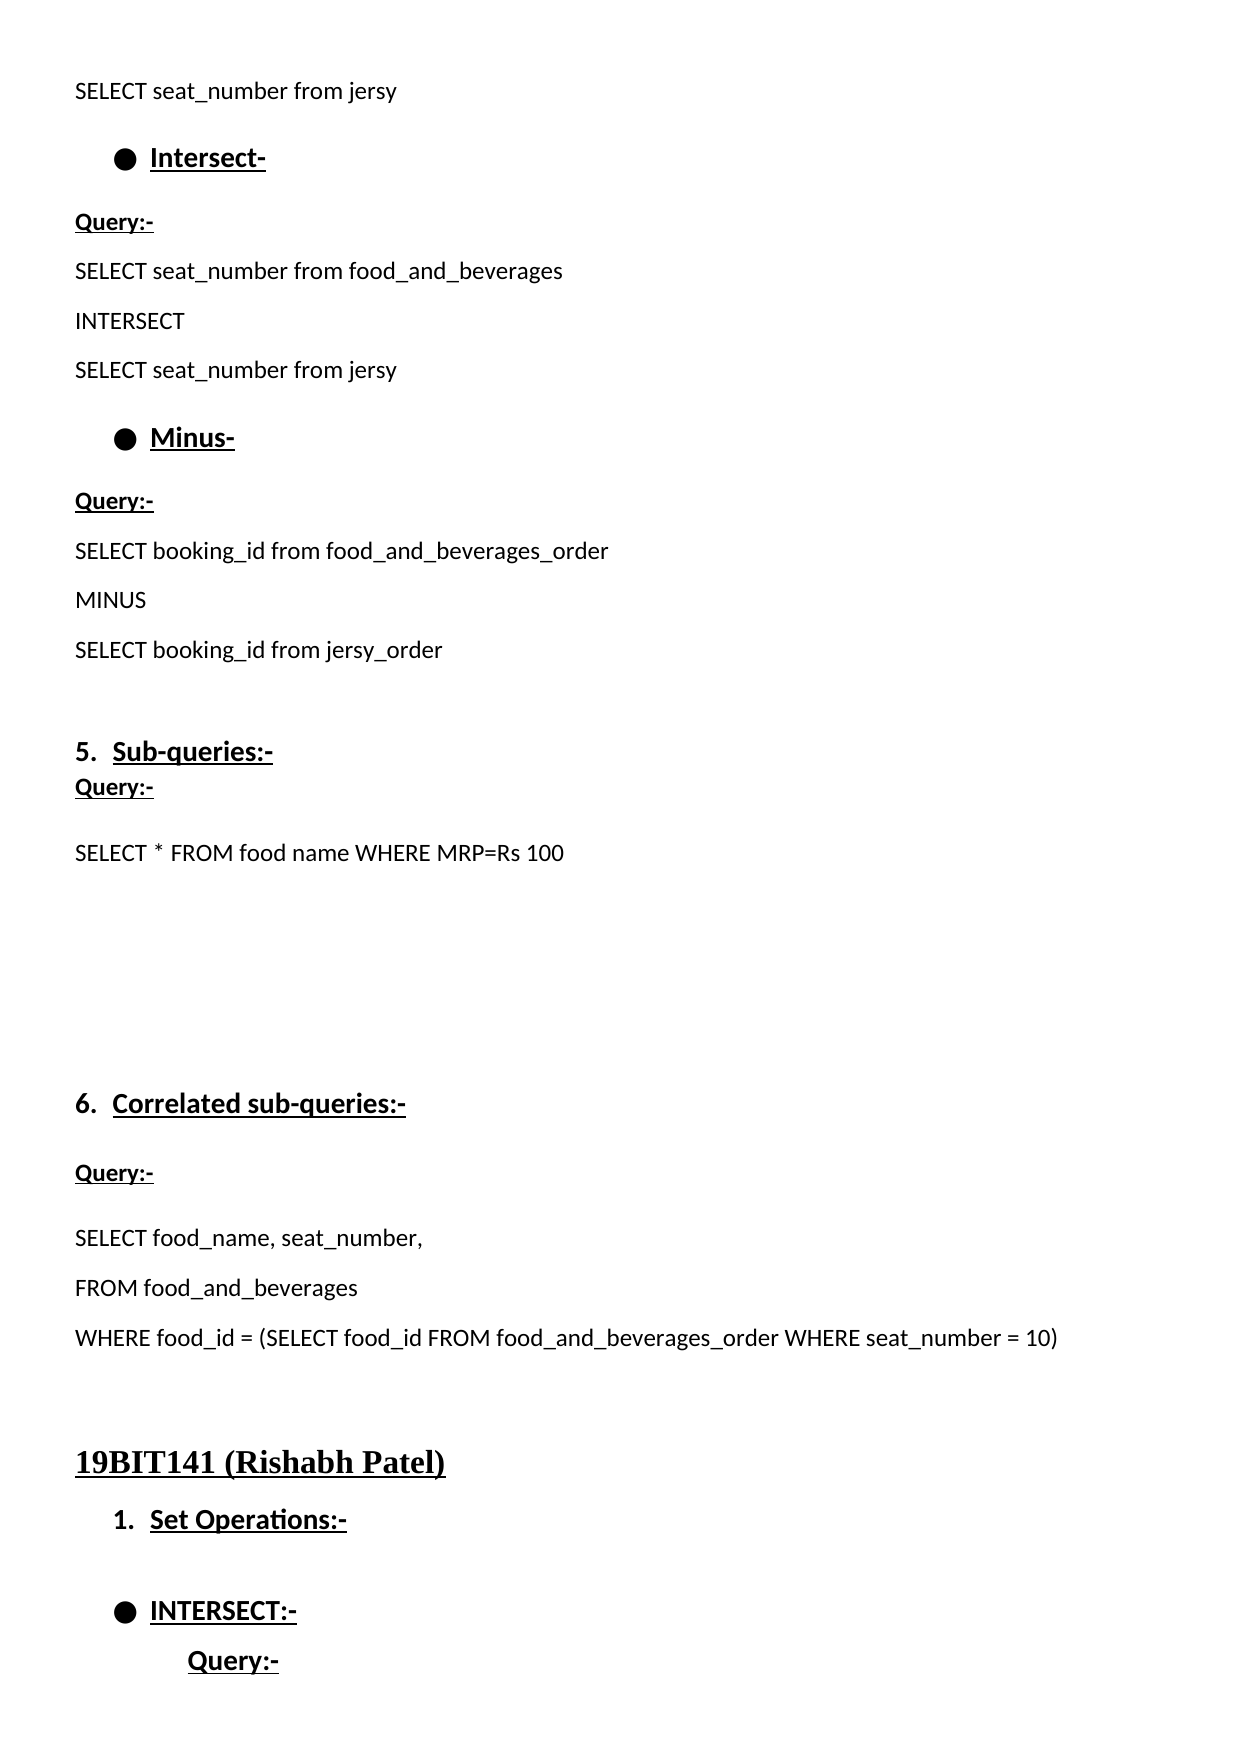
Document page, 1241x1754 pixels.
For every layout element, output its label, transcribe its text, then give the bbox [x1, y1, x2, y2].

text SELECT booking_id from food_and_beverages_order [75, 535, 1165, 565]
text Query:- [75, 206, 1165, 236]
text SELECT seat_number from jersy [75, 354, 1165, 385]
list Intersect- [112, 124, 1165, 184]
list Sub-queries:- [75, 733, 1165, 769]
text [75, 255, 1165, 286]
text FROM food_and_beverages [75, 1272, 1165, 1303]
text SELECT food_name, seat_number, [75, 1222, 1165, 1253]
text Query:- [75, 485, 1165, 516]
text Query:- [187, 1642, 1165, 1678]
text INTERSECT [75, 305, 1165, 335]
text SELECT booking_id from jersy_order [75, 634, 1165, 664]
text Query:- [75, 772, 1165, 802]
text MINUS [75, 584, 1165, 615]
text 19BIT141 (Rishabh Patel) [75, 1443, 1165, 1481]
list Correlated sub-queries:- [75, 1085, 1165, 1121]
list INTERSECT:- [112, 1578, 1165, 1637]
list Minus- [112, 404, 1165, 464]
text SELECT seat_number from jersy [75, 75, 1165, 106]
text Query:- [75, 1157, 1165, 1187]
text WHERE food_id = (SELECT food_id FROM food_and_beverages_order WHERE seat_number = 10) [75, 1322, 1165, 1352]
text SELECT * FROM food name WHERE MRP=Rs 100 [75, 837, 1165, 868]
list Set Operations:- [112, 1501, 1165, 1536]
